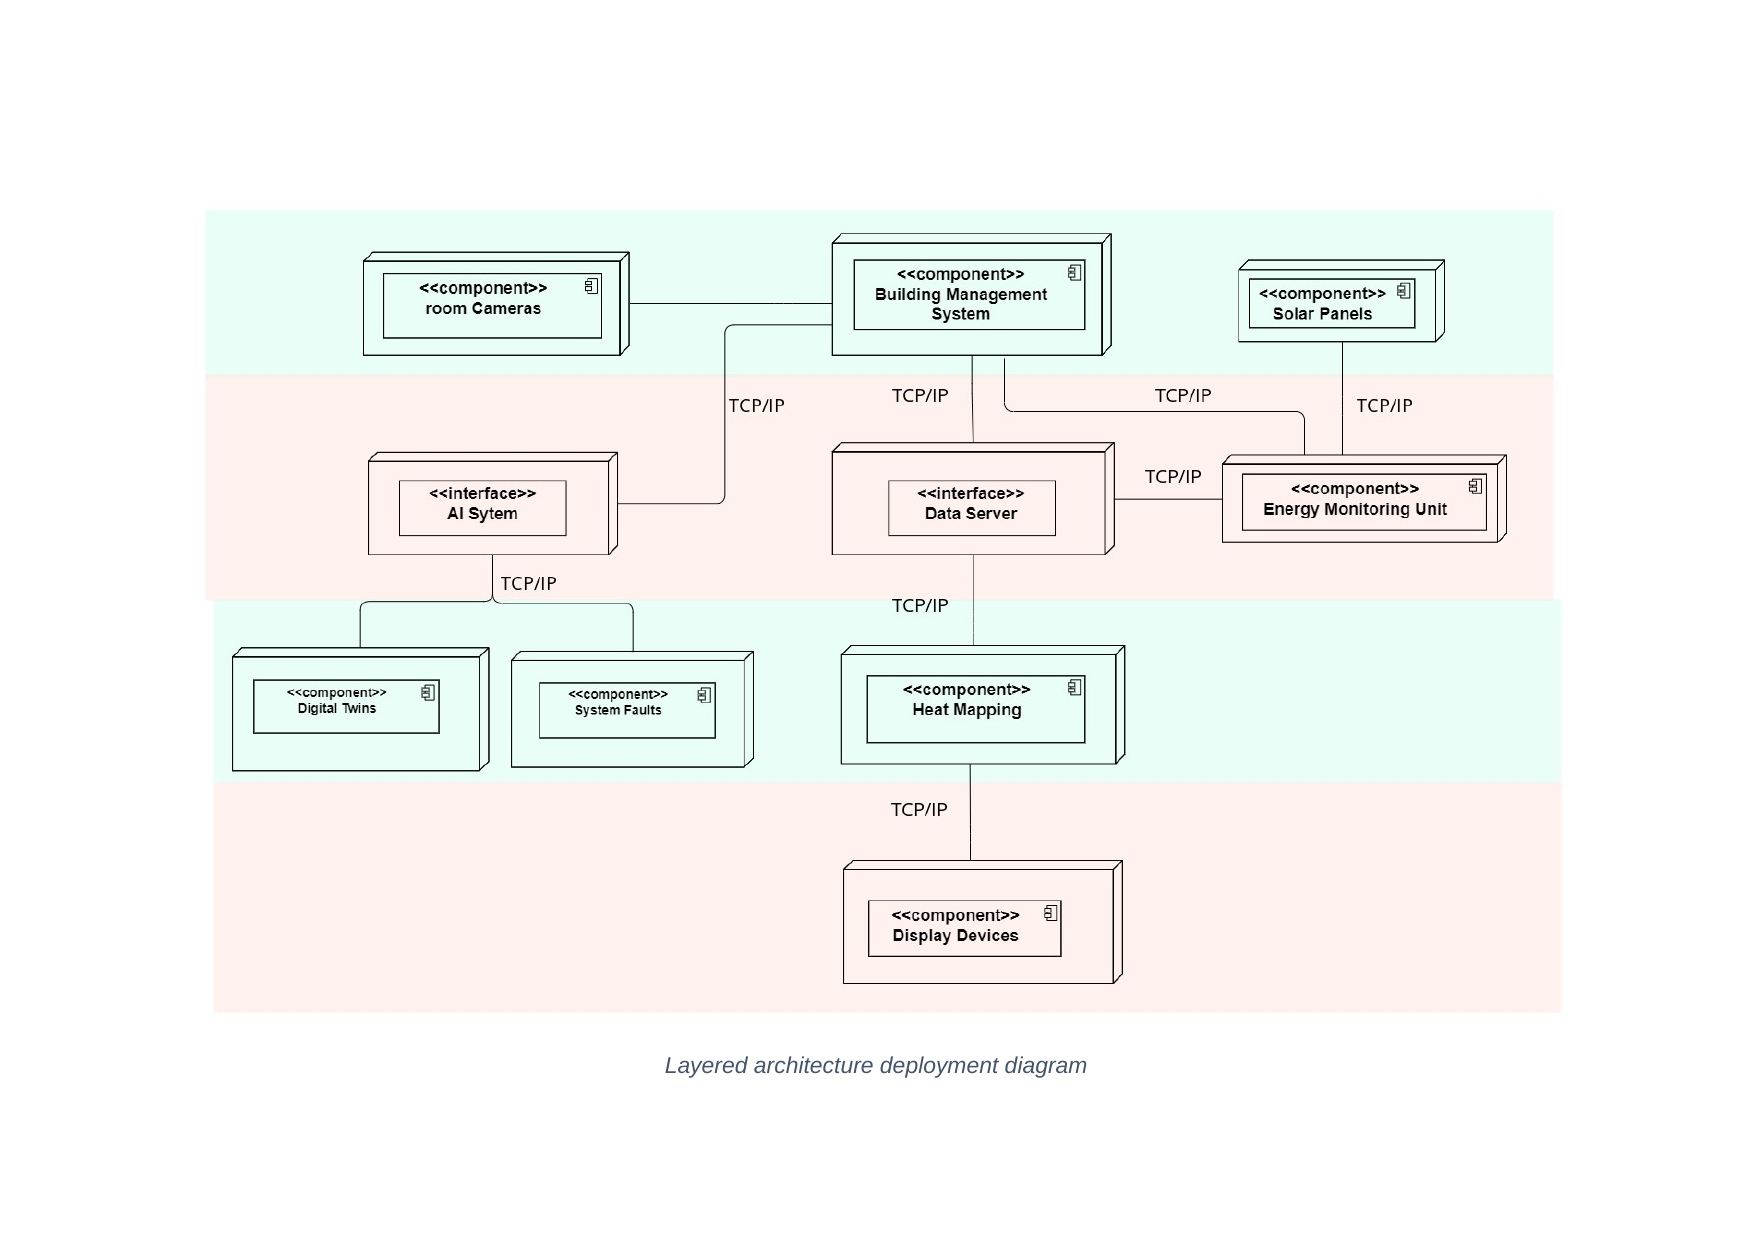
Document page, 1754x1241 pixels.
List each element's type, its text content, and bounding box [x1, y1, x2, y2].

picture [190, 196, 1564, 1036]
text Layered architecture deployment diagram [150, 1052, 1604, 1078]
